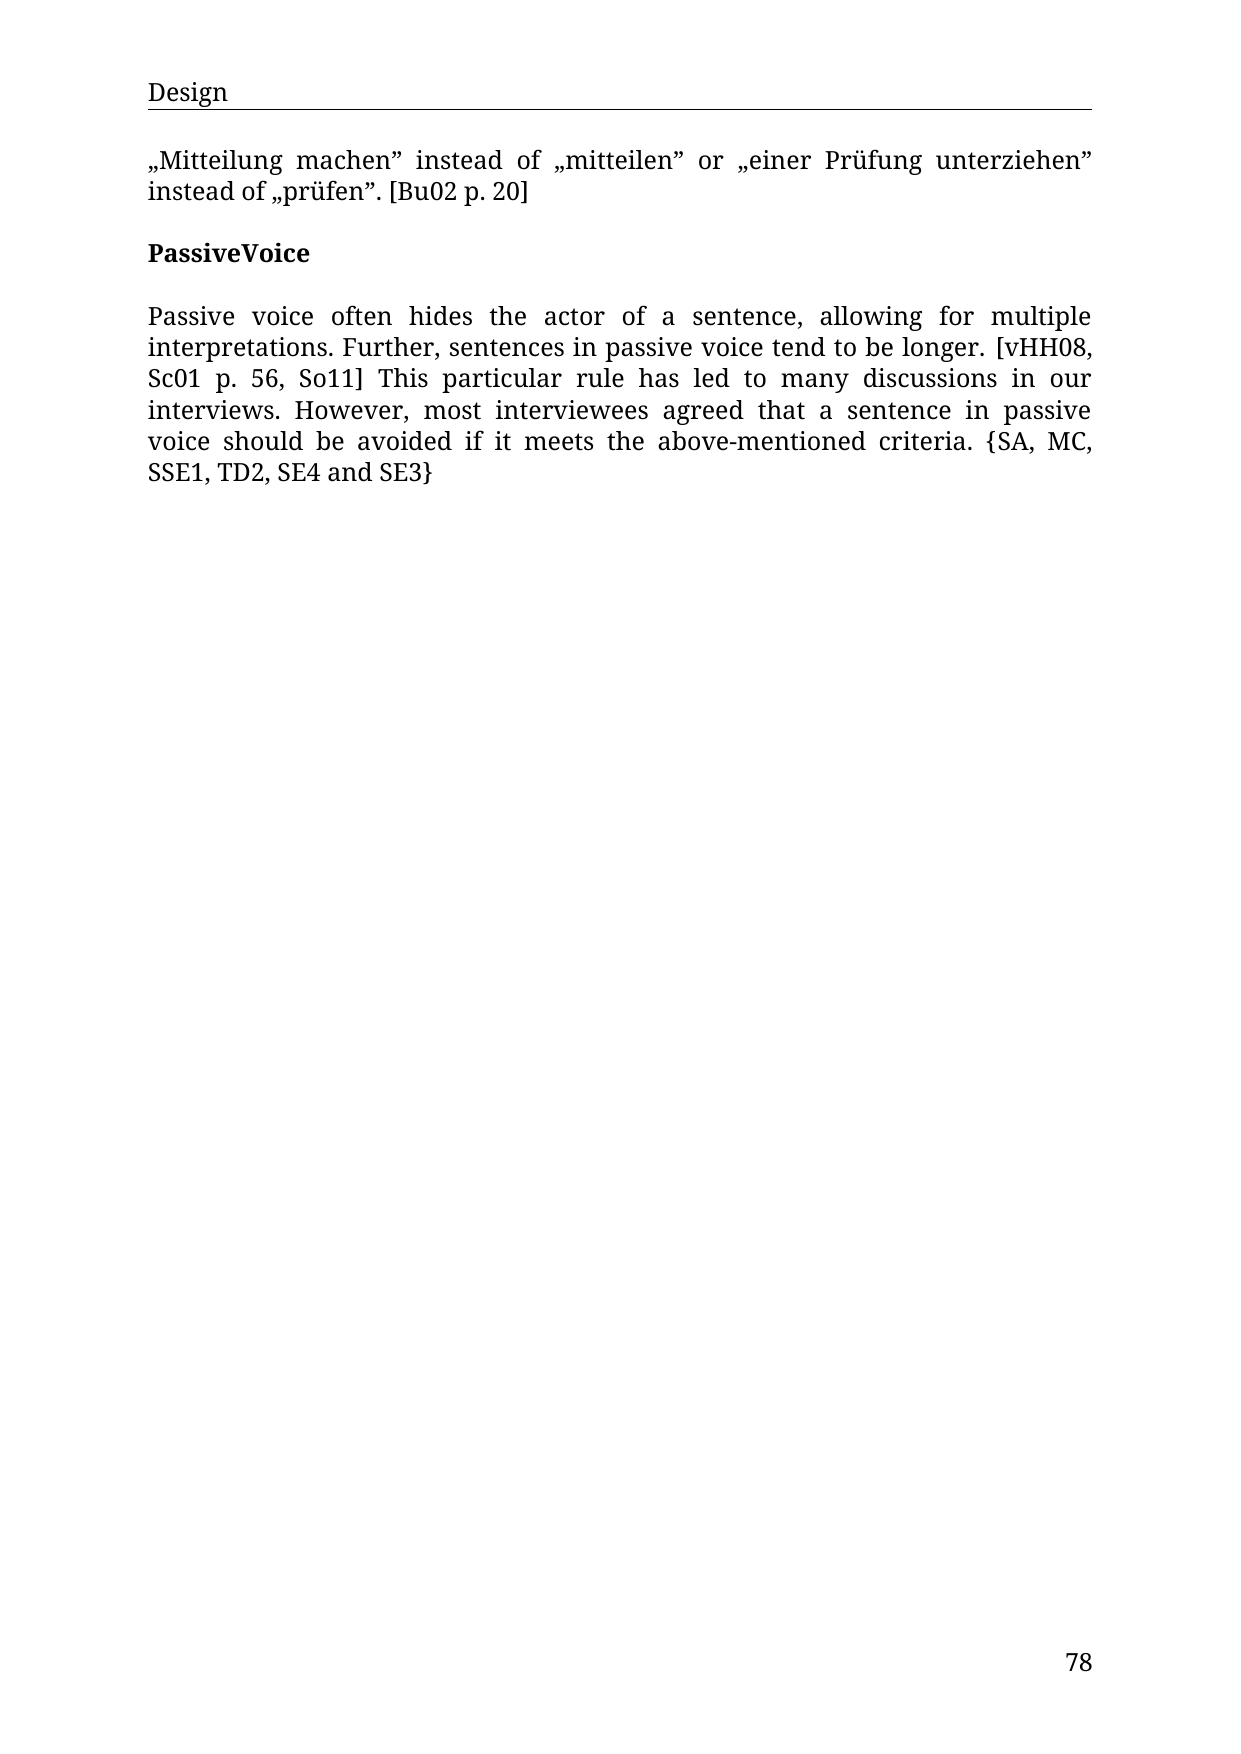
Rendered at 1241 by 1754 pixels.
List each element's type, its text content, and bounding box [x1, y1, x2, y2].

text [148, 144, 1092, 207]
text Passive voice often hides the actor of a sentence, allowing for multiple interpretations. Further, sentences in passive voice tend to be longer. [vHH08, Sc01 p. 56, So11] This particular rule has led to many discussions in our interviews. However, most interviewees agreed that a sentence in passive voice should be avoided if it meets the above-mentioned criteria. {SA, MC, SSE1, TD2, SE4 and SE3} [148, 300, 1092, 488]
subtitle PassiveVoice [148, 238, 1092, 269]
